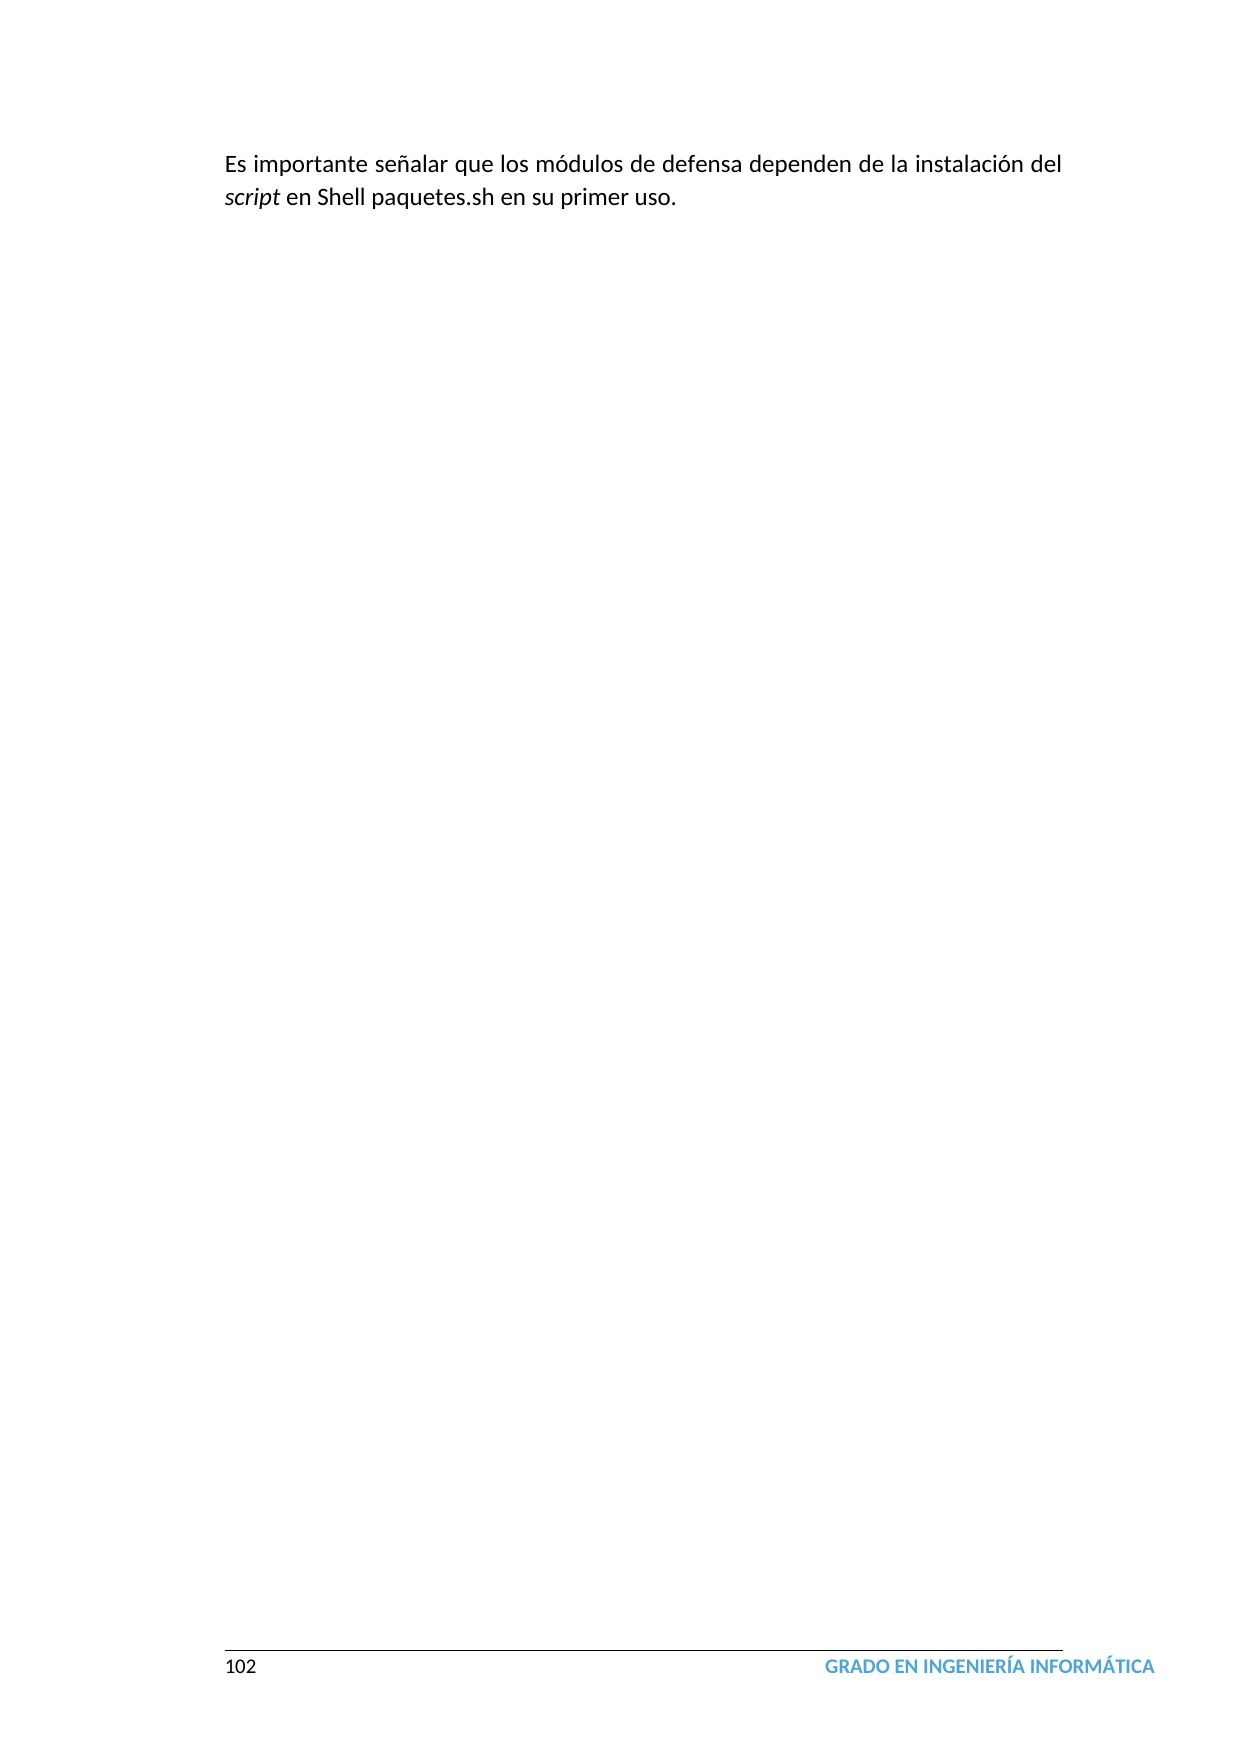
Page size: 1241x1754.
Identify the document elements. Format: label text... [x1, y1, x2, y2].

text Es importante señalar que los módulos de defensa dependen de la instalación del script en Shell paquetes.sh en su primer uso. [224, 148, 1063, 211]
